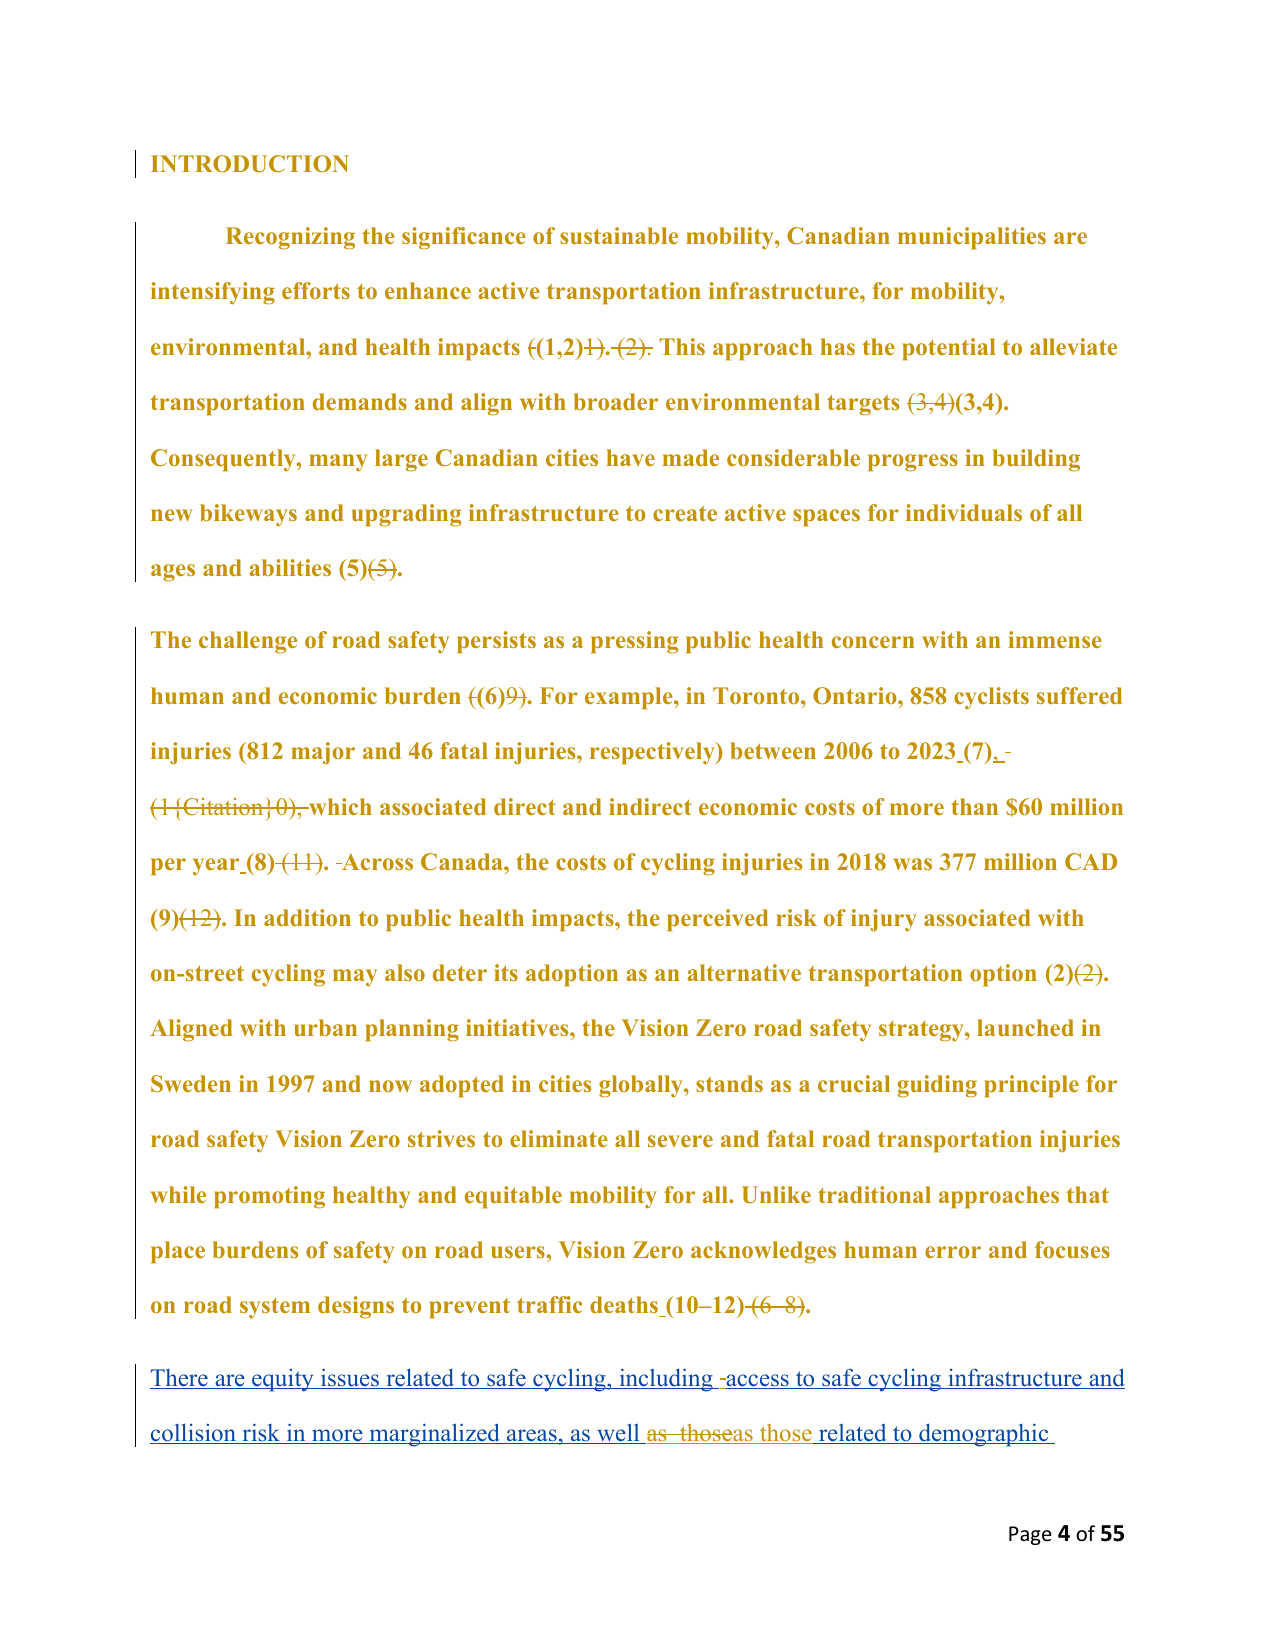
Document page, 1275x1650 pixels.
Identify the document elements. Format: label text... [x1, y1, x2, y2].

text Recognizing the significance of sustainable mobility, Canadian municipalities are intensifying efforts to enhance active transportation infrastructure, for mobility, environmental, and health impacts (1,2). This approach has the potential to alleviate transportation demands and align with broader environmental targets (3,4). Consequently, many large Canadian cities have made considerable progress in building new bikeways and upgrading infrastructure to create active spaces for individuals of all ages and abilities (5). [150, 222, 1125, 582]
text INTRODUCTION [150, 150, 1125, 178]
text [150, 1364, 1125, 1388]
text The challenge of road safety persists as a pressing public health concern with an immense human and economic burden (6). For example, in Toronto, Ontario, 858 cyclists suffered injuries (812 major and 46 fatal injuries, respectively) between 2006 to 2023(7)which associated direct and indirect economic costs of more than $60 million per year(8). Across Canada, the costs of cycling injuries in 2018 was 377 million CAD (9). In addition to public health impacts, the perceived risk of injury associated with on-street cycling may also deter its adoption as an alternative transportation option (2). Aligned with urban planning initiatives, the Vision Zero road safety strategy, launched in Sweden in 1997 and now adopted in cities globally, stands as a crucial guiding principle for road safety Vision Zero strives to eliminate all severe and fatal road transportation injuries while promoting healthy and equitable mobility for all. Unlike traditional approaches that place burdens of safety on road users, Vision Zero acknowledges human error and focuses on road system designs to prevent traffic deaths(10–12). [150, 627, 1125, 1319]
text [150, 1389, 1125, 1447]
